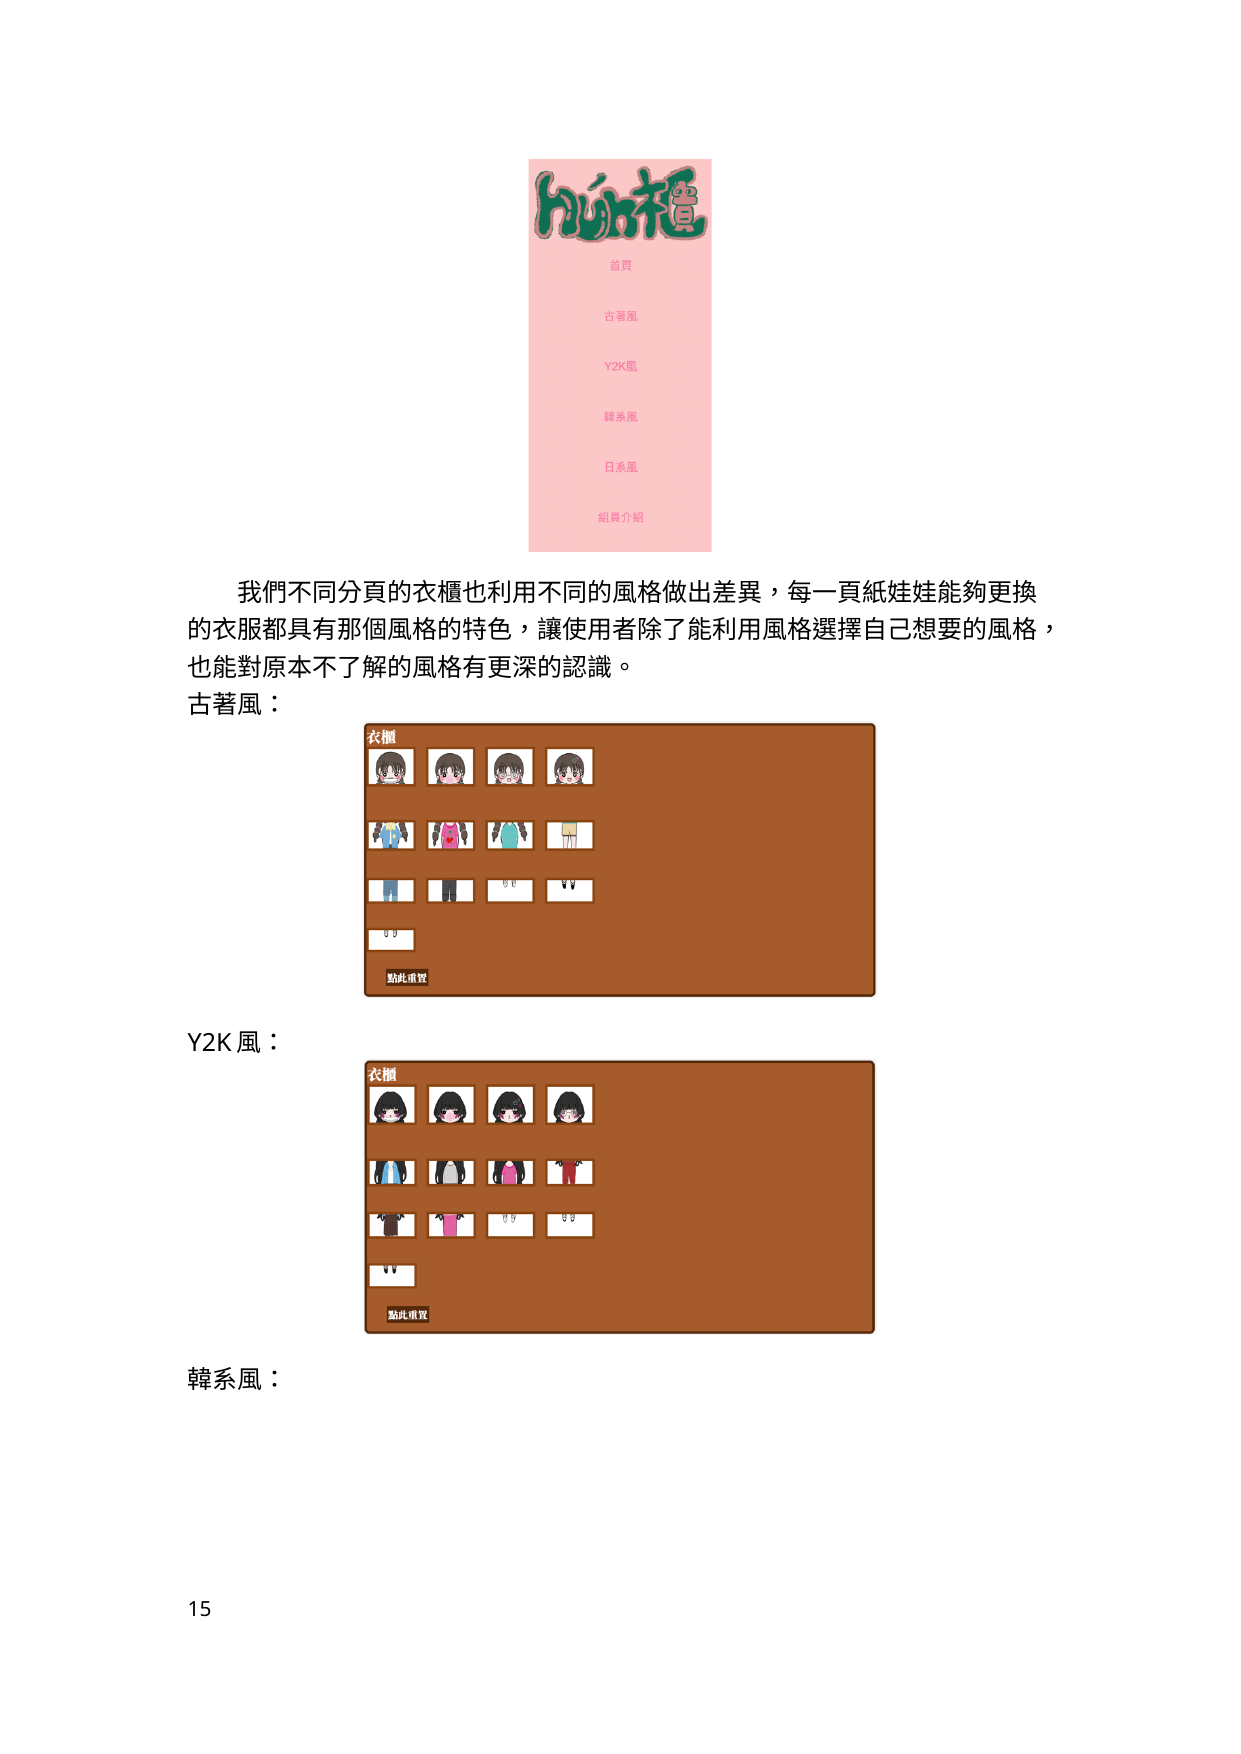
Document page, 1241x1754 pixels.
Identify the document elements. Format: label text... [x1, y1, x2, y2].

picture [362, 721, 878, 998]
picture [363, 1059, 877, 1335]
text 我們不同分頁的衣櫃也利用不同的風格做出差異，每一頁紙娃娃能夠更換的衣服都具有那個風格的特色，讓使用者除了能利用風格選擇自己想要的風格，也能對原本不了解的風格有更深的認識。 [187, 572, 1053, 684]
text 韓系風： [187, 1359, 1053, 1397]
picture [528, 159, 712, 552]
text 古著風： [187, 684, 1053, 722]
text Y2K風： [187, 1022, 1053, 1059]
